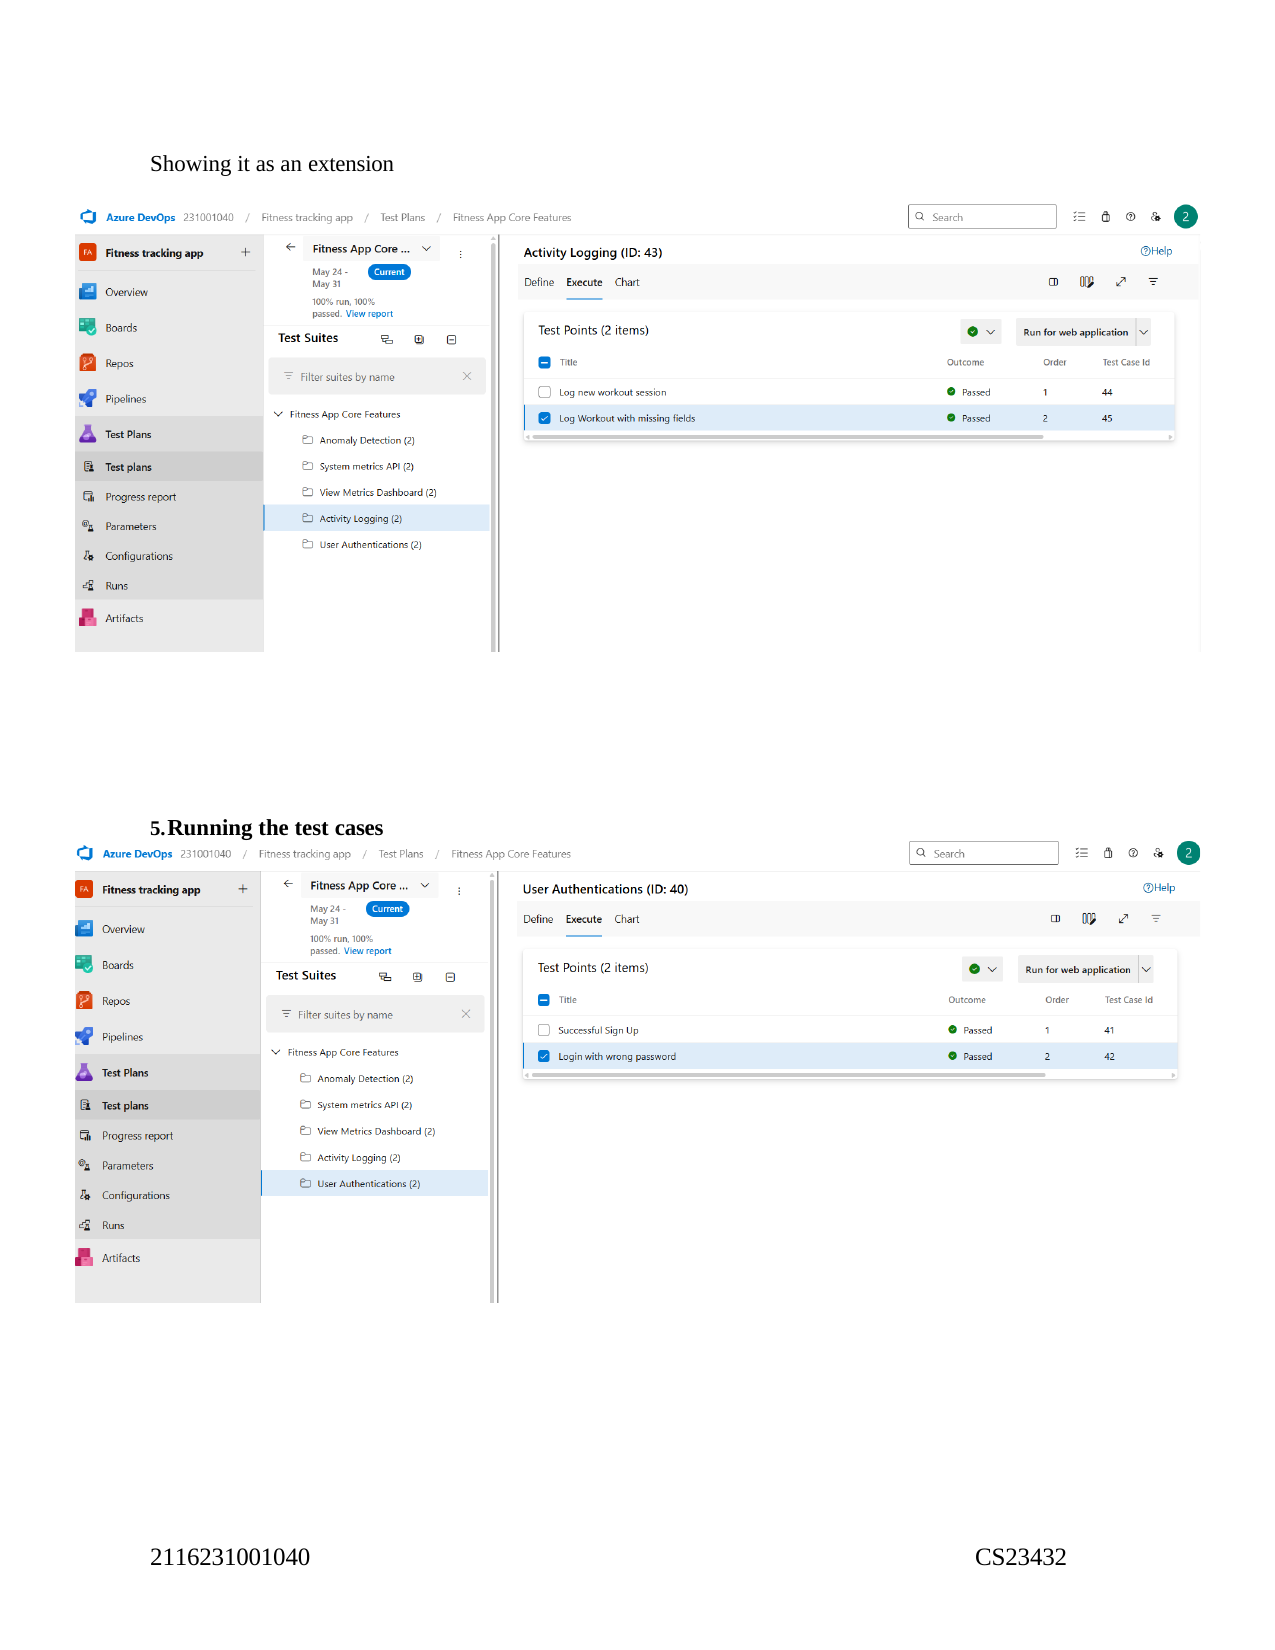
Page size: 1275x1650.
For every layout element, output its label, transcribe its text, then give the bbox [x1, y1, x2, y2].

picture [75, 841, 1200, 1303]
list Running the test cases [150, 814, 1200, 841]
text Showing it as an extension [150, 150, 1200, 176]
picture [75, 202, 1200, 652]
